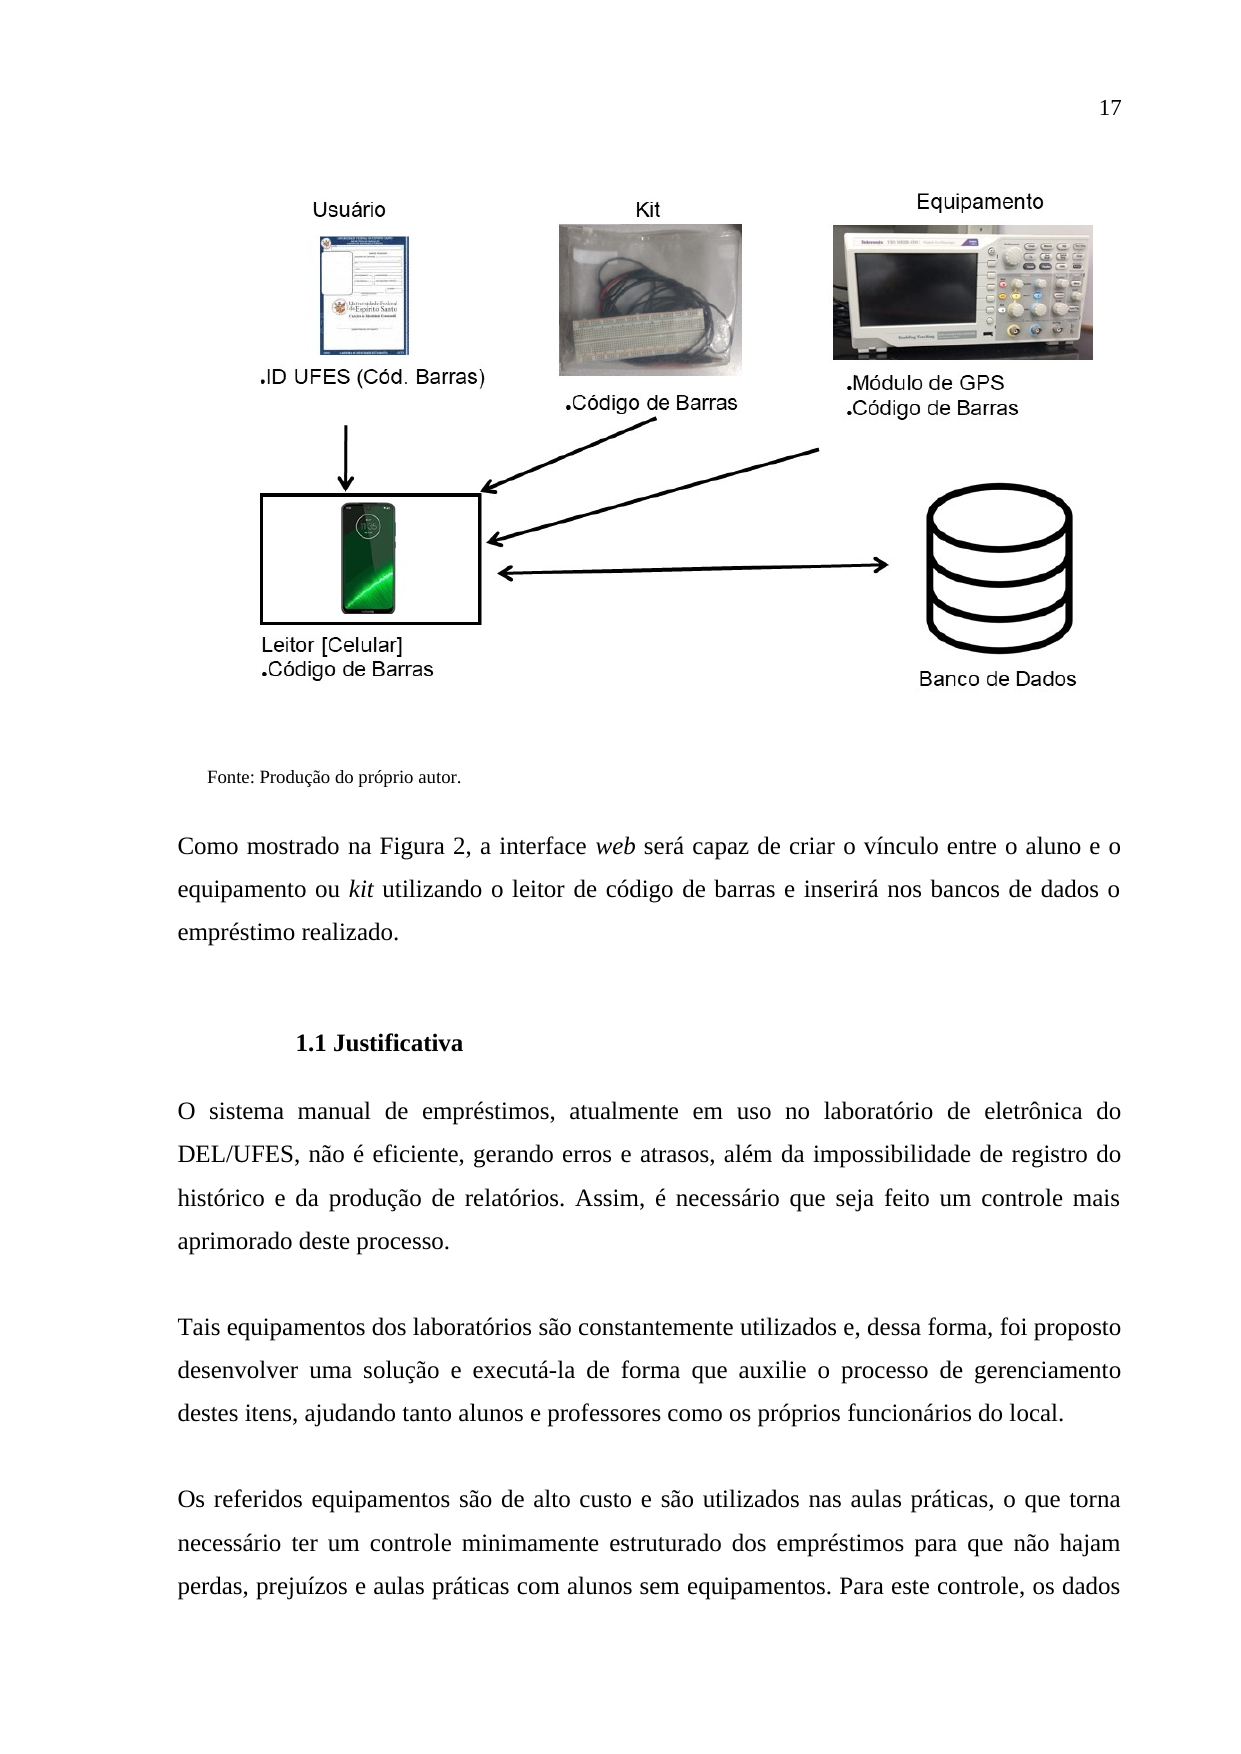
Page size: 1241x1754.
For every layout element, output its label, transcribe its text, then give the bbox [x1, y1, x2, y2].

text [177, 1484, 1122, 1599]
text Fonte: Produção do próprio autor. [207, 766, 1122, 788]
text Tais equipamentos dos laboratórios são constantemente utilizados e, dessa forma, foi proposto desenvolver uma solução e executá-la de forma que auxilie o processo de gerenciamento destes itens, ajudando tanto alunos e professores como os próprios funcionários do local. [177, 1312, 1122, 1427]
subtitle Justificativa [295, 1028, 1122, 1057]
picture [177, 177, 1123, 709]
text O sistema manual de empréstimos, atualmente em uso no laboratório de eletrônica do DEL/UFES, não é eficiente, gerando erros e atrasos, além da impossibilidade de registro do histórico e da produção de relatórios. Assim, é necessário que seja feito um controle mais aprimorado deste processo. [177, 1096, 1122, 1254]
text Como mostrado na Figura 2, a interface web será capaz de criar o vínculo entre o aluno e o equipamento ou kit utilizando o leitor de código de barras e inserirá nos bancos de dados o empréstimo realizado. [177, 831, 1122, 946]
